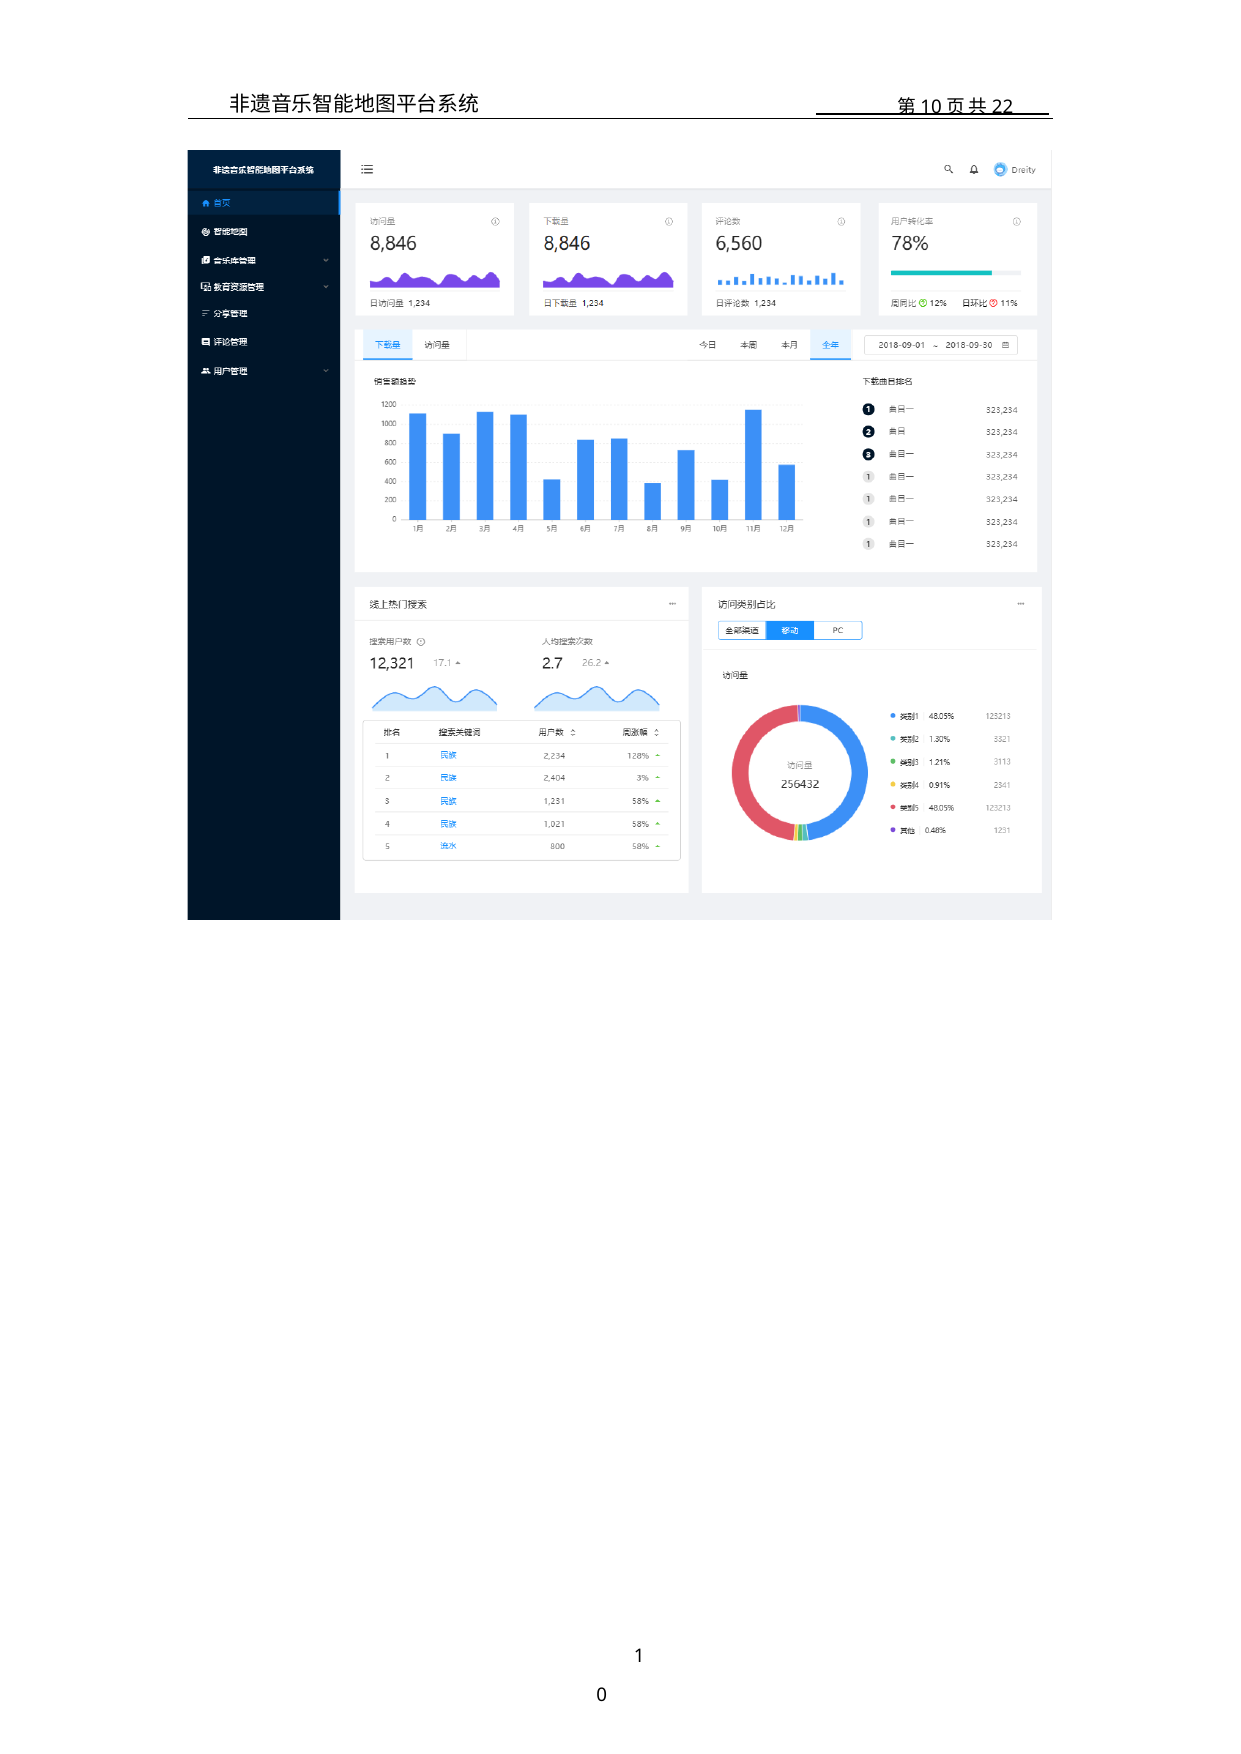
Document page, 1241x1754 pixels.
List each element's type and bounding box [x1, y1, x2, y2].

picture [187, 150, 1052, 920]
